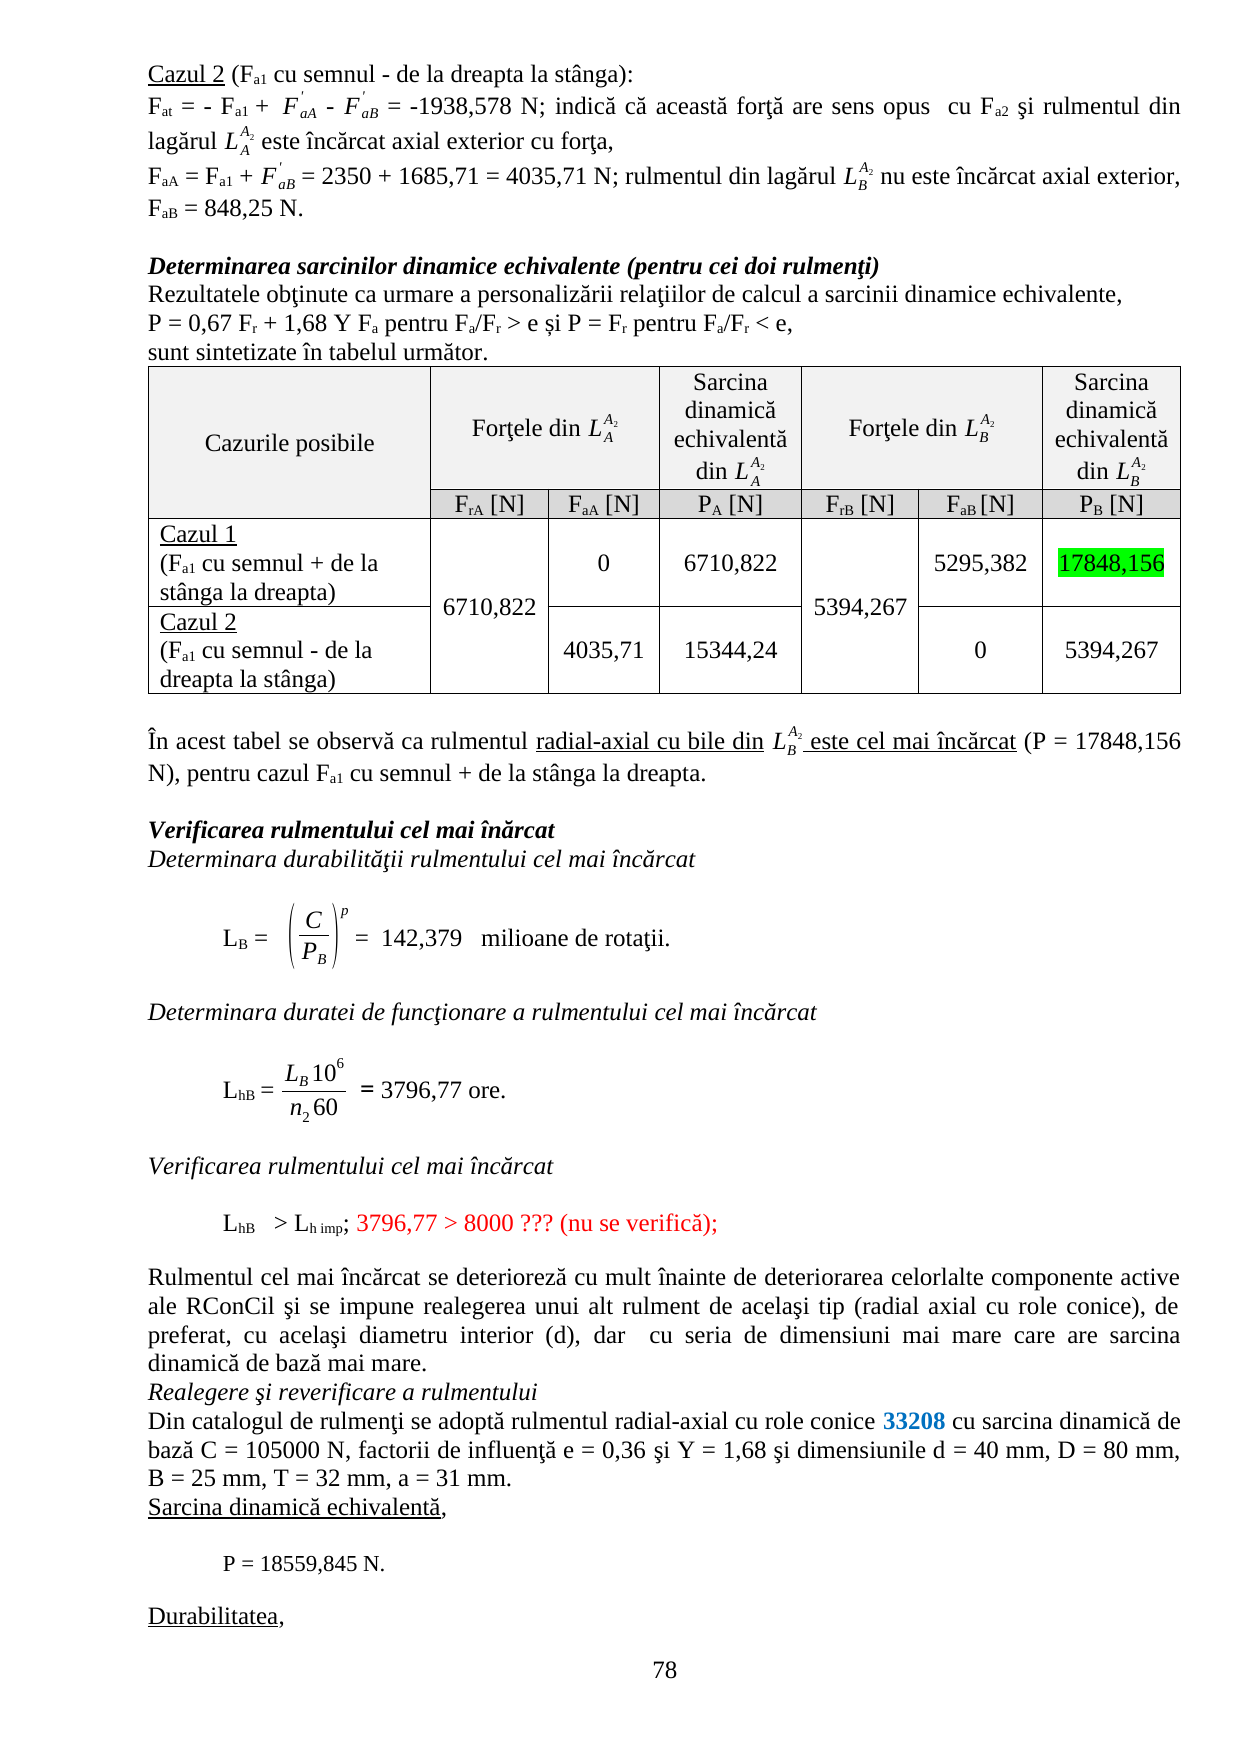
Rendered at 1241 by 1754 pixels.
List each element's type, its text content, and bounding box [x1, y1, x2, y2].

table_cell PA [N] [660, 490, 801, 518]
text Durabilitatea, [148, 1601, 1181, 1629]
table_cell 6710,822 [431, 519, 548, 693]
text În acest tabel se observă ca rulmentul radial-axial cu bile din este cel mai încărcat (P = 17848,156 N), pentru cazul Fa1 cu semnul + de la stânga la dreapta. [148, 723, 1181, 787]
table_cell 5394,267 [802, 519, 918, 693]
table_cell FaB [N] [919, 490, 1042, 518]
table_cell FrA [N] [431, 490, 548, 518]
table_cell Cazul 1 (Fa1 cu semnul + de la stânga la dreapta) [149, 519, 430, 606]
list LhB = = 3796,77 ore. [223, 1055, 1181, 1125]
list LhB > Lh imp; 3796,77 > 8000 ??? (nu se verifică); [223, 1208, 1181, 1237]
table_cell PB [N] [1043, 490, 1180, 518]
text sunt sintetizate în tabelul următor. [148, 337, 1181, 366]
text P = 0,67 Fr + 1,68 Y Fa pentru Fa/Fr > e și P = Fr pentru Fa/Fr < e, [148, 308, 1181, 337]
text Determinarea sarcinilor dinamice echivalente (pentru cei doi rulmenţi) [148, 251, 1181, 279]
table_cell 17848,156 [1043, 519, 1180, 606]
text Verificarea rulmentului cel mai înărcat [148, 815, 1181, 844]
text Rezultatele obţinute ca urmare a personalizării relaţiilor de calcul a sarcinii dinamice echivalente, [148, 279, 1181, 308]
text Din catalogul de rulmenţi se adoptă rulmentul radial-axial cu role conice 33208 cu sarcina dinamică de bază C = 105000 N, factorii de influenţă e = 0,36 şi Y = 1,68 şi dimensiunile d = 40 mm, D = 80 mm, B = 25 mm, T = 32 mm, a = 31 mm. [148, 1406, 1181, 1492]
table_cell FaA [N] [549, 490, 659, 518]
text Sarcina dinamică echivalentă, [148, 1492, 1181, 1521]
table_header Forţele din [431, 367, 659, 488]
text Determinara duratei de funcţionare a rulmentului cel mai încărcat [148, 997, 1181, 1026]
table_header Cazurile posibile [149, 367, 430, 518]
table_cell 6710,822 [660, 519, 801, 606]
table_cell Cazul 2 (Fa1 cu semnul - de la dreapta la stânga) [149, 607, 430, 693]
table_cell 5295,382 [919, 519, 1042, 606]
table_cell 15344,24 [660, 607, 801, 693]
table_header Sarcina dinamică echivalentă din [660, 367, 801, 488]
table_cell 0 [919, 607, 1042, 693]
table_cell 5394,267 [1043, 607, 1180, 693]
list LB = = 142,379 milioane de rotaţii. [223, 902, 1181, 971]
text Determinara durabilităţii rulmentului cel mai încărcat [148, 844, 1181, 873]
text Rulmentul cel mai încărcat se deterioreză cu mult înainte de deteriorarea celorlalte componente active ale RConCil şi se impune realegerea unui alt rulment de acelaşi tip (radial axial cu role conice), de preferat, cu acelaşi diametru interior (d), dar cu seria de dimensiuni mai mare care are sarcina dinamică de bază mai mare. [148, 1262, 1181, 1377]
text Realegere şi reverificare a rulmentului [148, 1377, 1181, 1406]
table_cell FrB [N] [802, 490, 918, 518]
text Fat = - Fa1 + - = -1938,578 N; indică că această forţă are sens opus cu Fa2 şi rulmentul din lagărul este încărcat axial exterior cu forţa, [148, 88, 1181, 158]
text FaA = Fa1 + = 2350 + 1685,71 = 4035,71 N; rulmentul din lagărul nu este încărcat axial exterior, FaB = 848,25 N. [148, 158, 1181, 222]
list P = 18559,845 N. [223, 1550, 1181, 1576]
text Cazul 2 (Fa1 cu semnul - de la dreapta la stânga): [148, 59, 1181, 88]
table_cell 4035,71 [549, 607, 659, 693]
table_header Forţele din [802, 367, 1042, 488]
table_cell 0 [549, 519, 659, 606]
text Verificarea rulmentului cel mai încărcat [148, 1151, 1181, 1179]
table_header Sarcina dinamică echivalentă din [1043, 367, 1180, 488]
